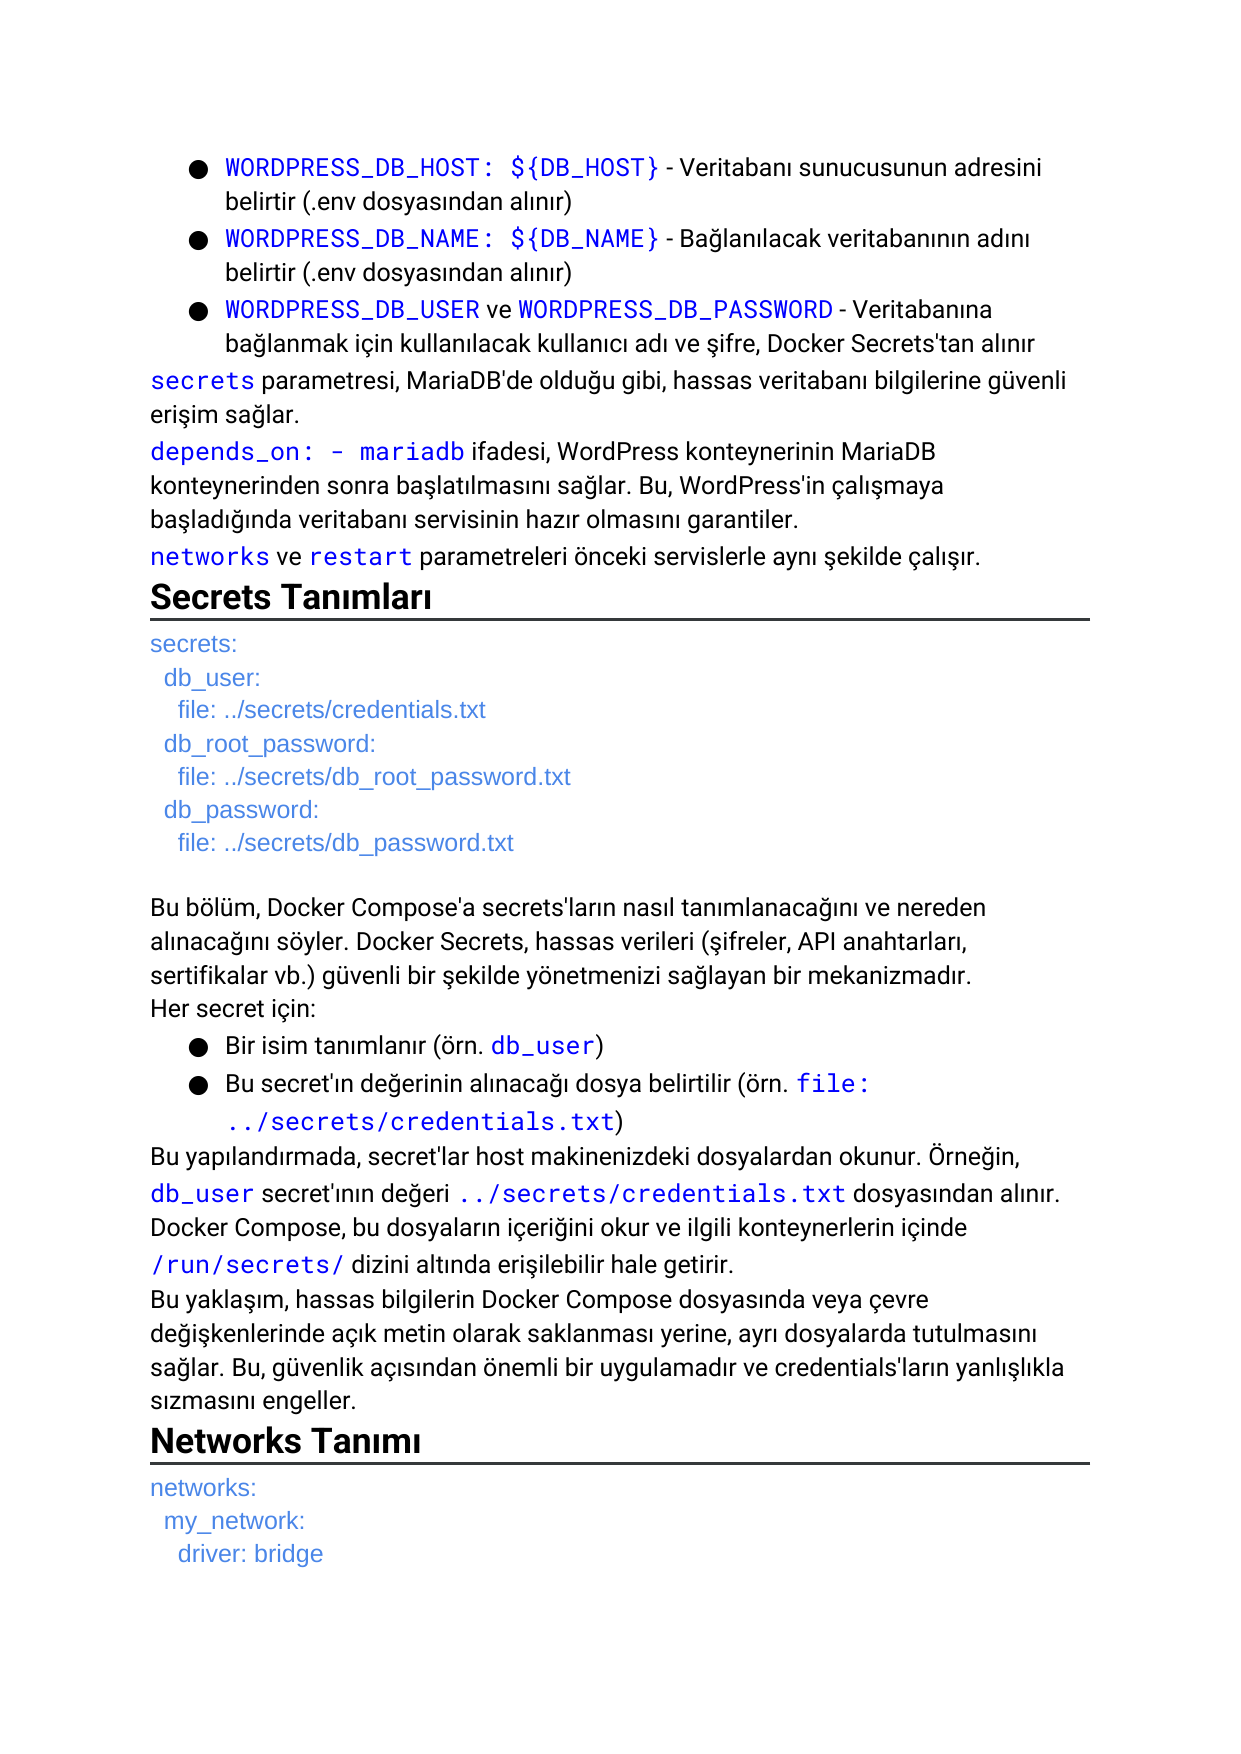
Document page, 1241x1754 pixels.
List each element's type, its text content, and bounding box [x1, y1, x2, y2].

text Bu yaklaşım, hassas bilgilerin Docker Compose dosyasında veya çevre değişkenlerinde açık metin olarak saklanması yerine, ayrı dosyalarda tutulmasını sağlar. Bu, güvenlik açısından önemli bir uygulamadır ve credentials'ların yanlışlıkla sızmasını engeller. [150, 1286, 1090, 1416]
text db_root_password: [150, 728, 1090, 757]
subtitle Secrets Tanımları [150, 577, 1090, 618]
text file: ../secrets/db_password.txt [150, 828, 1090, 856]
text db_password: [150, 794, 1090, 823]
list Bu secret'ın değerinin alınacağı dosya belirtilir (örn. file: ../secrets/credentials.txt) [187, 1066, 1090, 1137]
list Bir isim tanımlanır (örn. db_user) [187, 1028, 1090, 1061]
text networks: [150, 1473, 1090, 1502]
list WORDPRESS_DB_NAME: ${DB_NAME} - Bağlanılacak veritabanının adını belirtir (.env dosyasından alınır) [187, 221, 1090, 288]
text secrets parametresi, MariaDB'de olduğu gibi, hassas veritabanı bilgilerine güvenli erişim sağlar. [150, 363, 1090, 430]
text secrets: [150, 629, 1090, 658]
subtitle Networks Tanımı [150, 1420, 1090, 1462]
text networks ve restart parametreleri önceki servislerle aynı şekilde çalışır. [150, 539, 1090, 572]
text Her secret için: [150, 994, 1090, 1024]
text Bu bölüm, Docker Compose'a secrets'ların nasıl tanımlanacağını ve nereden alınacağını söyler. Docker Secrets, hassas verileri (şifreler, API anahtarları, sertifikalar vb.) güvenli bir şekilde yönetmenizi sağlayan bir mekanizmadır. [150, 894, 1090, 990]
list WORDPRESS_DB_USER ve WORDPRESS_DB_PASSWORD - Veritabanına bağlanmak için kullanılacak kullanıcı adı ve şifre, Docker Secrets'tan alınır [187, 292, 1090, 359]
text driver: bridge [150, 1539, 1090, 1568]
text file: ../secrets/credentials.txt [150, 696, 1090, 724]
text my_network: [150, 1506, 1090, 1535]
list WORDPRESS_DB_HOST: ${DB_HOST} - Veritabanı sunucusunun adresini belirtir (.env dosyasından alınır) [187, 150, 1090, 217]
text depends_on: - mariadb ifadesi, WordPress konteynerinin MariaDB konteynerinden sonra başlatılmasını sağlar. Bu, WordPress'in çalışmaya başladığında veritabanı servisinin hazır olmasını garantiler. [150, 434, 1090, 534]
text file: ../secrets/db_root_password.txt [150, 762, 1090, 790]
text Bu yapılandırmada, secret'lar host makinenizdeki dosyalardan okunur. Örneğin, db_user secret'ının değeri ../secrets/credentials.txt dosyasından alınır. Docker Compose, bu dosyaların içeriğini okur ve ilgili konteynerlerin içinde /run/secrets/ dizini altında erişilebilir hale getirir. [150, 1142, 1090, 1281]
text db_user: [150, 662, 1090, 691]
